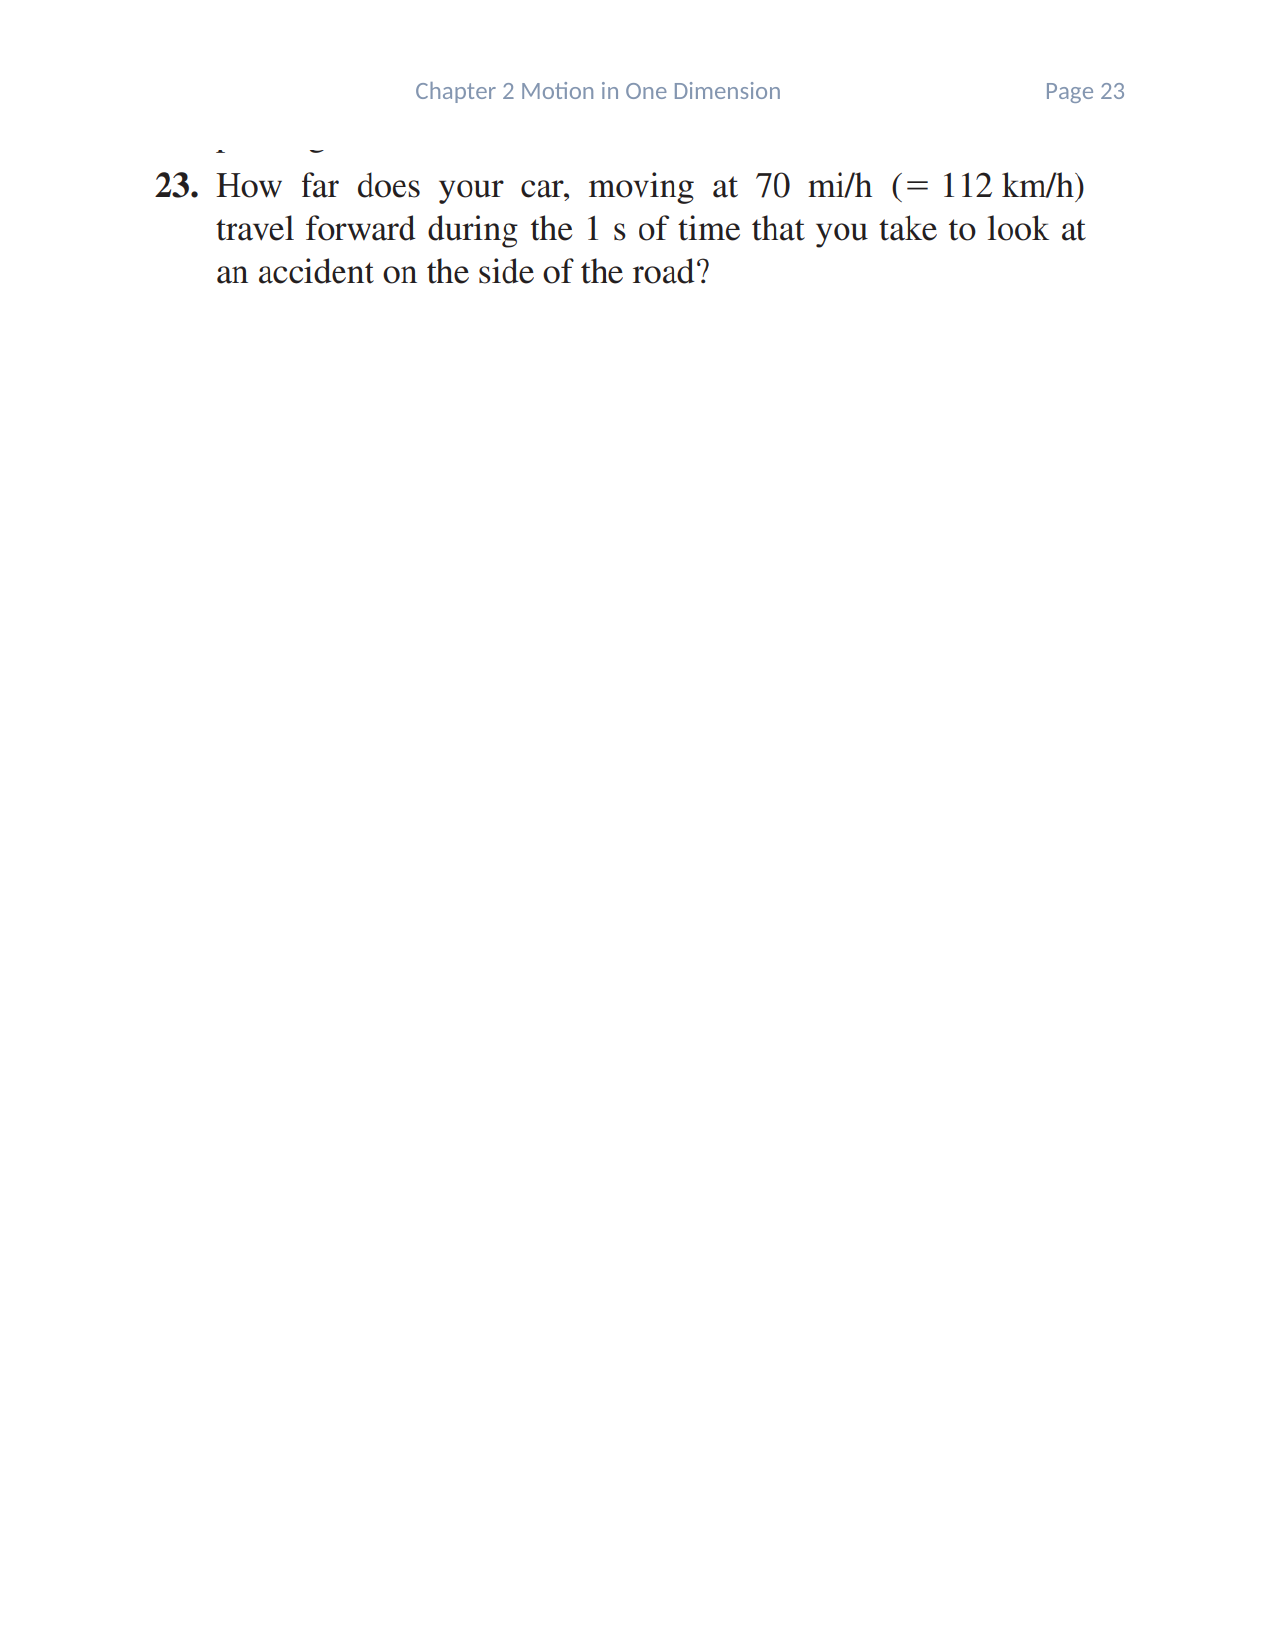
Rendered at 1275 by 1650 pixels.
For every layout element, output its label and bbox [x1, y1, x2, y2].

picture [135, 150, 1110, 297]
